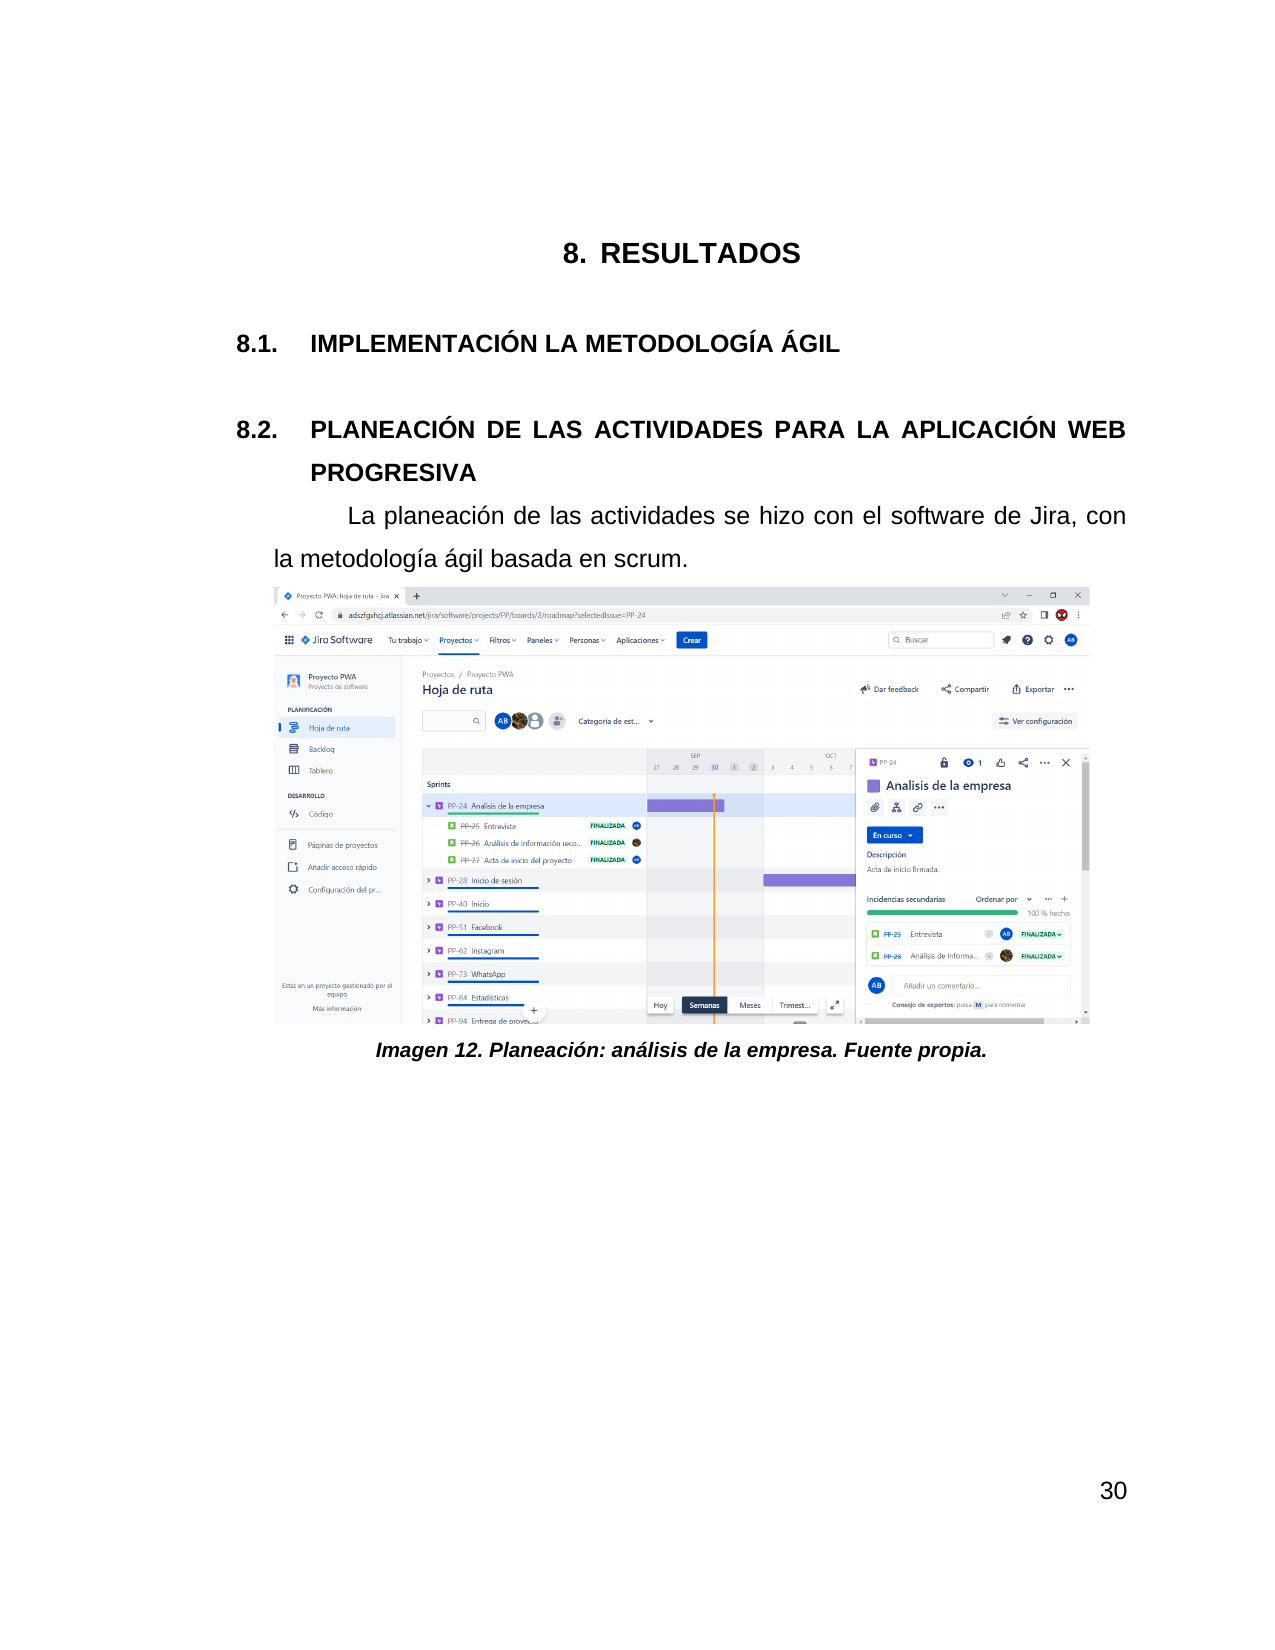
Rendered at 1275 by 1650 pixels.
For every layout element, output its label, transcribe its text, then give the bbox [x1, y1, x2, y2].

list RESULTADOS [236, 236, 1127, 270]
text Implementación la metodología ágil [236, 329, 1127, 357]
text Planeación de las actividades para la aplicación web progresiva [236, 415, 1127, 487]
text La planeación de las actividades se hizo con el software de Jira, con la metodología ágil basada en scrum. [273, 501, 1127, 573]
picture [273, 587, 1090, 1024]
